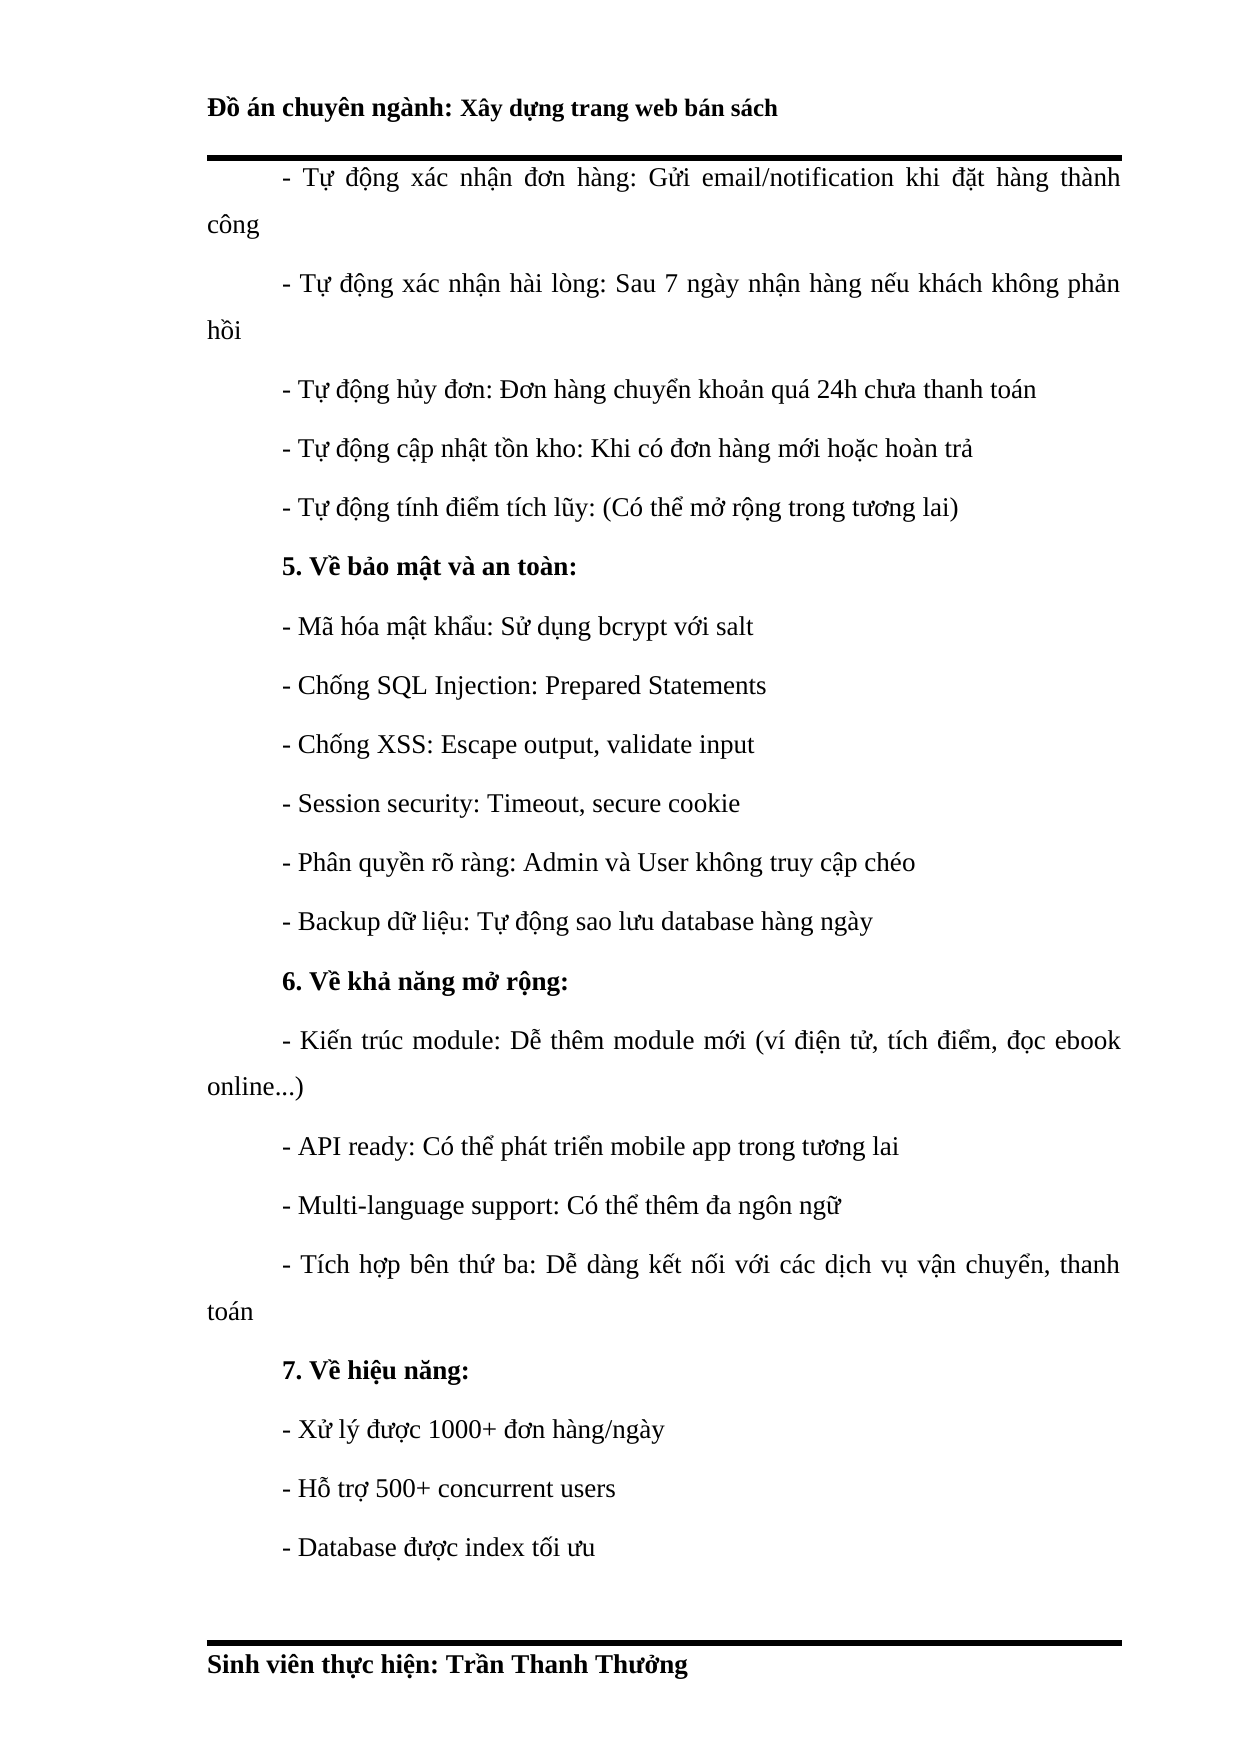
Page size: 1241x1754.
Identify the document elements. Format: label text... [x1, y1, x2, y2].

text - Session security: Timeout, secure cookie [207, 787, 1122, 818]
text - Tự động xác nhận hài lòng: Sau 7 ngày nhận hàng nếu khách không phản hồi [207, 267, 1122, 345]
text - Chống SQL Injection: Prepared Statements [207, 669, 1122, 700]
text 5. Về bảo mật và an toàn: [207, 550, 1122, 582]
text - Database được index tối ưu [207, 1531, 1122, 1562]
text - Tự động xác nhận đơn hàng: Gửi email/notification khi đặt hàng thành công [207, 161, 1122, 239]
text - Kiến trúc module: Dễ thêm module mới (ví điện tử, tích điểm, đọc ebook online...) [207, 1024, 1122, 1102]
text - Phân quyền rõ ràng: Admin và User không truy cập chéo [207, 846, 1122, 877]
text - Tự động tính điểm tích lũy: (Có thể mở rộng trong tương lai) [207, 491, 1122, 522]
text - Tự động cập nhật tồn kho: Khi có đơn hàng mới hoặc hoàn trả [207, 432, 1122, 463]
text - Hỗ trợ 500+ concurrent users [207, 1472, 1122, 1503]
text - Multi-language support: Có thể thêm đa ngôn ngữ [207, 1189, 1122, 1220]
text - Mã hóa mật khẩu: Sử dụng bcrypt với salt [207, 609, 1122, 641]
text - API ready: Có thể phát triển mobile app trong tương lai [207, 1129, 1122, 1161]
text - Backup dữ liệu: Tự động sao lưu database hàng ngày [207, 905, 1122, 937]
text - Tự động hủy đơn: Đơn hàng chuyển khoản quá 24h chưa thanh toán [207, 373, 1122, 404]
text - Xử lý được 1000+ đơn hàng/ngày [207, 1413, 1122, 1444]
text 6. Về khả năng mở rộng: [207, 964, 1122, 996]
text 7. Về hiệu năng: [207, 1354, 1122, 1385]
text - Tích hợp bên thứ ba: Dễ dàng kết nối với các dịch vụ vận chuyển, thanh toán [207, 1248, 1122, 1326]
text - Chống XSS: Escape output, validate input [207, 728, 1122, 759]
